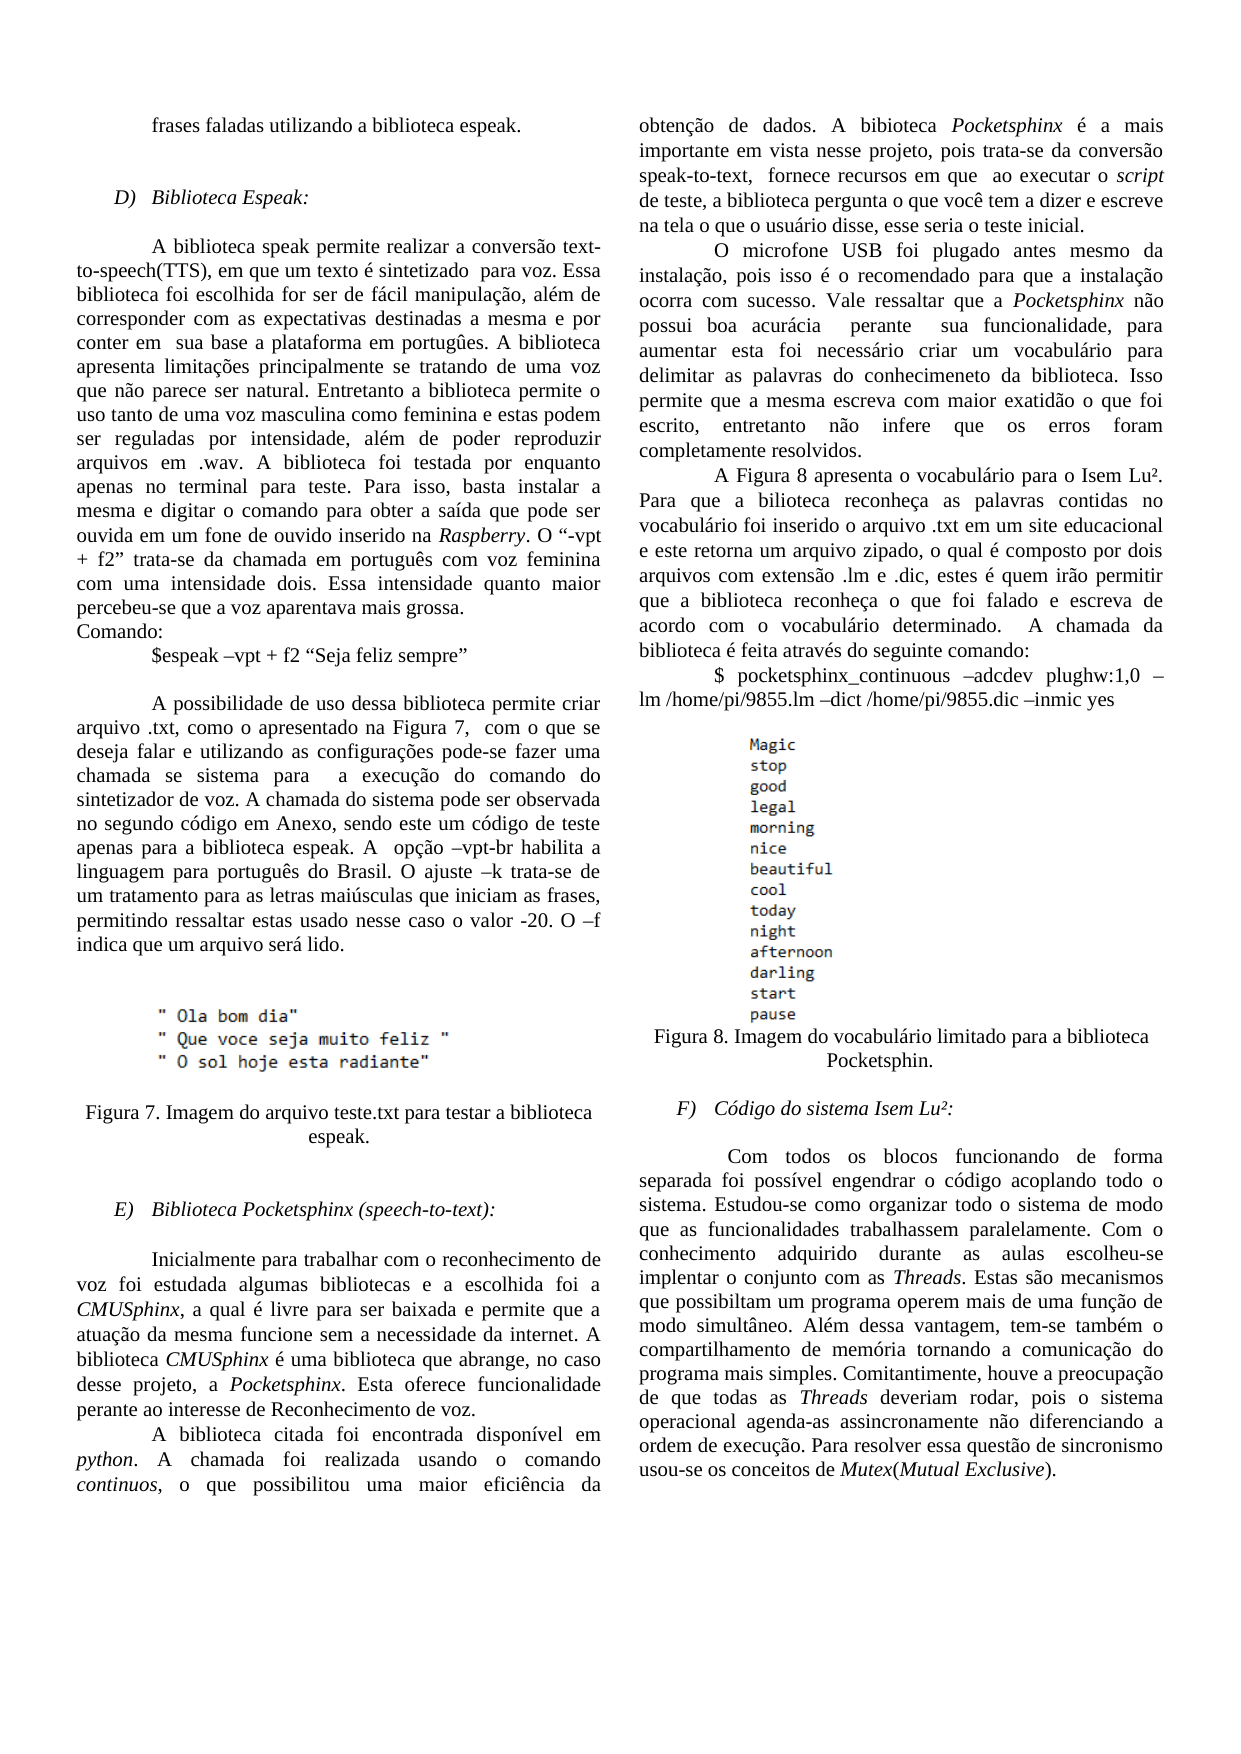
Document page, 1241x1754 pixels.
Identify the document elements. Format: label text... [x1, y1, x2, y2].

text A biblioteca speak permite realizar a conversão text-to-speech(TTS), em que um texto é sintetizado para voz. Essa biblioteca foi escolhida for ser de fácil manipulação, além de corresponder com as expectativas destinadas a mesma e por conter em sua base a plataforma em portugûes. A biblioteca apresenta limitações principalmente se tratando de uma voz que não parece ser natural. Entretanto a biblioteca permite o uso tanto de uma voz masculina como feminina e estas podem ser reguladas por intensidade, além de poder reproduzir arquivos em .wav. A biblioteca foi testada por enquanto apenas no terminal para teste. Para isso, basta instalar a mesma e digitar o comando para obter a saída que pode ser ouvida em um fone de ouvido inserido na Raspberry. O “-vpt + f2” trata-se da chamada em português com voz feminina com uma intensidade dois. Essa intensidade quanto maior percebeu-se que a voz aparentava mais grossa. [76, 234, 601, 619]
text Figura 8. Imagem do vocabulário limitado para a biblioteca Pocketsphin. [639, 1024, 1164, 1072]
picture [156, 1003, 483, 1101]
list Código do sistema Isem Lu²: [676, 1096, 1164, 1120]
text $espeak –vpt + f2 “Seja feliz sempre” [76, 643, 601, 667]
text $ pocketsphinx_continuous –adcdev plughw:1,0 –lm /home/pi/9855.lm –dict /home/pi/9855.dic –inmic yes [639, 662, 1164, 711]
subtitle A Figura 8 apresenta o vocabulário para o Isem Lu². Para que a bilioteca reconheça as palavras contidas no vocabulário foi inserido o arquivo .txt em um site educacional e este retorna um arquivo zipado, o qual é composto por dois arquivos com extensão .lm e .dic, estes é quem irão permitir que a biblioteca reconheça o que foi falado e escreva de acordo com o vocabulário determinado. A chamada da biblioteca é feita através do seguinte comando: [639, 462, 1164, 662]
subtitle O microfone USB foi plugado antes mesmo da instalação, pois isso é o recomendado para que a instalação ocorra com sucesso. Vale ressaltar que a Pocketsphinx não possui boa acurácia perante sua funcionalidade, para aumentar esta foi necessário criar um vocabulário para delimitar as palavras do conhecimeneto da biblioteca. Isso permite que a mesma escreva com maior exatidão o que foi escrito, entretanto não infere que os erros foram completamente resolvidos. [639, 237, 1164, 462]
picture [750, 734, 1053, 1024]
subtitle Biblioteca Espeak: [114, 185, 601, 210]
subtitle Biblioteca Pocketsphinx (speech-to-text): [114, 1196, 601, 1221]
subtitle Inicialmente para trabalhar com o reconhecimento de voz foi estudada algumas bibliotecas e a escolhida foi a CMUSphinx, a qual é livre para ser baixada e permite que a atuação da mesma funcione sem a necessidade da internet. A biblioteca CMUSphinx é uma biblioteca que abrange, no caso desse projeto, a Pocketsphinx. Esta oferece funcionalidade perante ao interesse de Reconhecimento de voz. [76, 1246, 601, 1421]
text A possibilidade de uso dessa biblioteca permite criar arquivo .txt, como o apresentado na Figura 7, com o que se deseja falar e utilizando as configurações pode-se fazer uma chamada se sistema para a execução do comando do sintetizador de voz. A chamada do sistema pode ser observada no segundo código em Anexo, sendo este um código de teste apenas para a biblioteca espeak. A opção –vpt-br habilita a linguagem para português do Brasil. O ajuste –k trata-se de um tratamento para as letras maiúsculas que iniciam as frases, permitindo ressaltar estas usado nesse caso o valor -20. O –f indica que um arquivo será lido. [76, 691, 601, 956]
text Comando: [76, 619, 601, 643]
text Figura 7. Imagem do arquivo teste.txt para testar a biblioteca espeak. [76, 1100, 601, 1148]
subtitle A biblioteca citada foi encontrada disponível em python. A chamada foi realizada usando o comando continuos, o que possibilitou uma maior eficiência da obtenção de dados. A bibioteca Pocketsphinx é a mais importante em vista nesse projeto, pois trata-se da conversão speak-to-text, fornece recursos em que ao executar o script de teste, a biblioteca pergunta o que você tem a dizer e escreve na tela o que o usuário disse, esse seria o teste inicial. [639, 112, 1164, 237]
subtitle A biblioteca citada foi encontrada disponível em python. A chamada foi realizada usando o comando continuos, o que possibilitou uma maior eficiência da obtenção de dados. A bibioteca Pocketsphinx é a mais importante em vista nesse projeto, pois trata-se da conversão speak-to-text, fornece recursos em que ao executar o script de teste, a biblioteca pergunta o que você tem a dizer e escreve na tela o que o usuário disse, esse seria o teste inicial. [76, 1421, 601, 1496]
list O módulo das frases foi retirado nesse ponto de controle. Pois, o intuito agora foi definido para as frases faladas utilizando a biblioteca espeak. [151, 112, 601, 137]
list Com todos os blocos funcionando de forma separada foi possível engendrar o código acoplando todo o sistema. Estudou-se como organizar todo o sistema de modo que as funcionalidades trabalhassem paralelamente. Com o conhecimento adquirido durante as aulas escolheu-se implentar o conjunto com as Threads. Estas são mecanismos que possibiltam um programa operem mais de uma função de modo simultâneo. Além dessa vantagem, tem-se também o compartilhamento de memória tornando a comunicação do programa mais simples. Comitantimente, houve a preocupação de que todas as Threads deveriam rodar, pois o sistema operacional agenda-as assincronamente não diferenciando a ordem de execução. Para resolver essa questão de sincronismo usou-se os conceitos de Mutex(Mutual Exclusive). [639, 1144, 1164, 1481]
